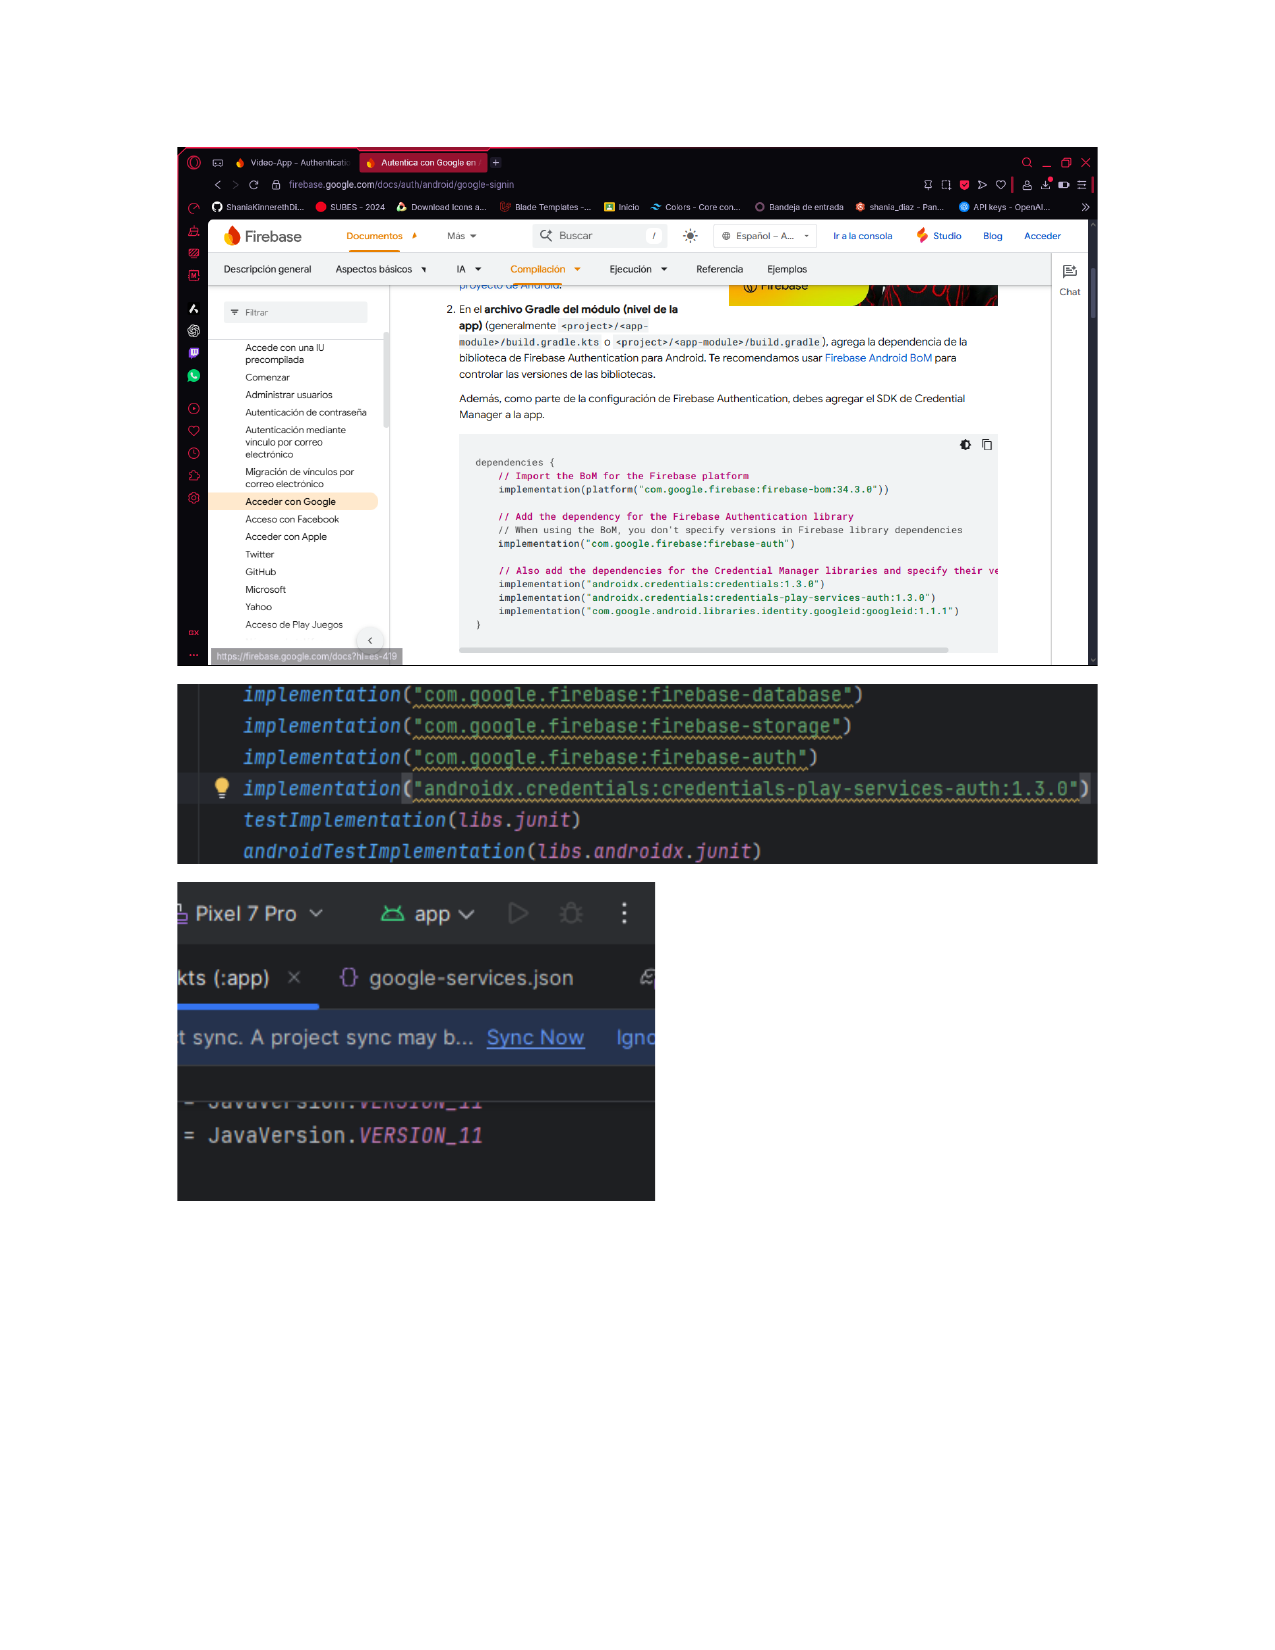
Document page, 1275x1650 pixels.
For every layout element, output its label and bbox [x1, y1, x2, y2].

picture [177, 147, 1098, 666]
picture [177, 882, 656, 1201]
picture [177, 684, 1098, 864]
